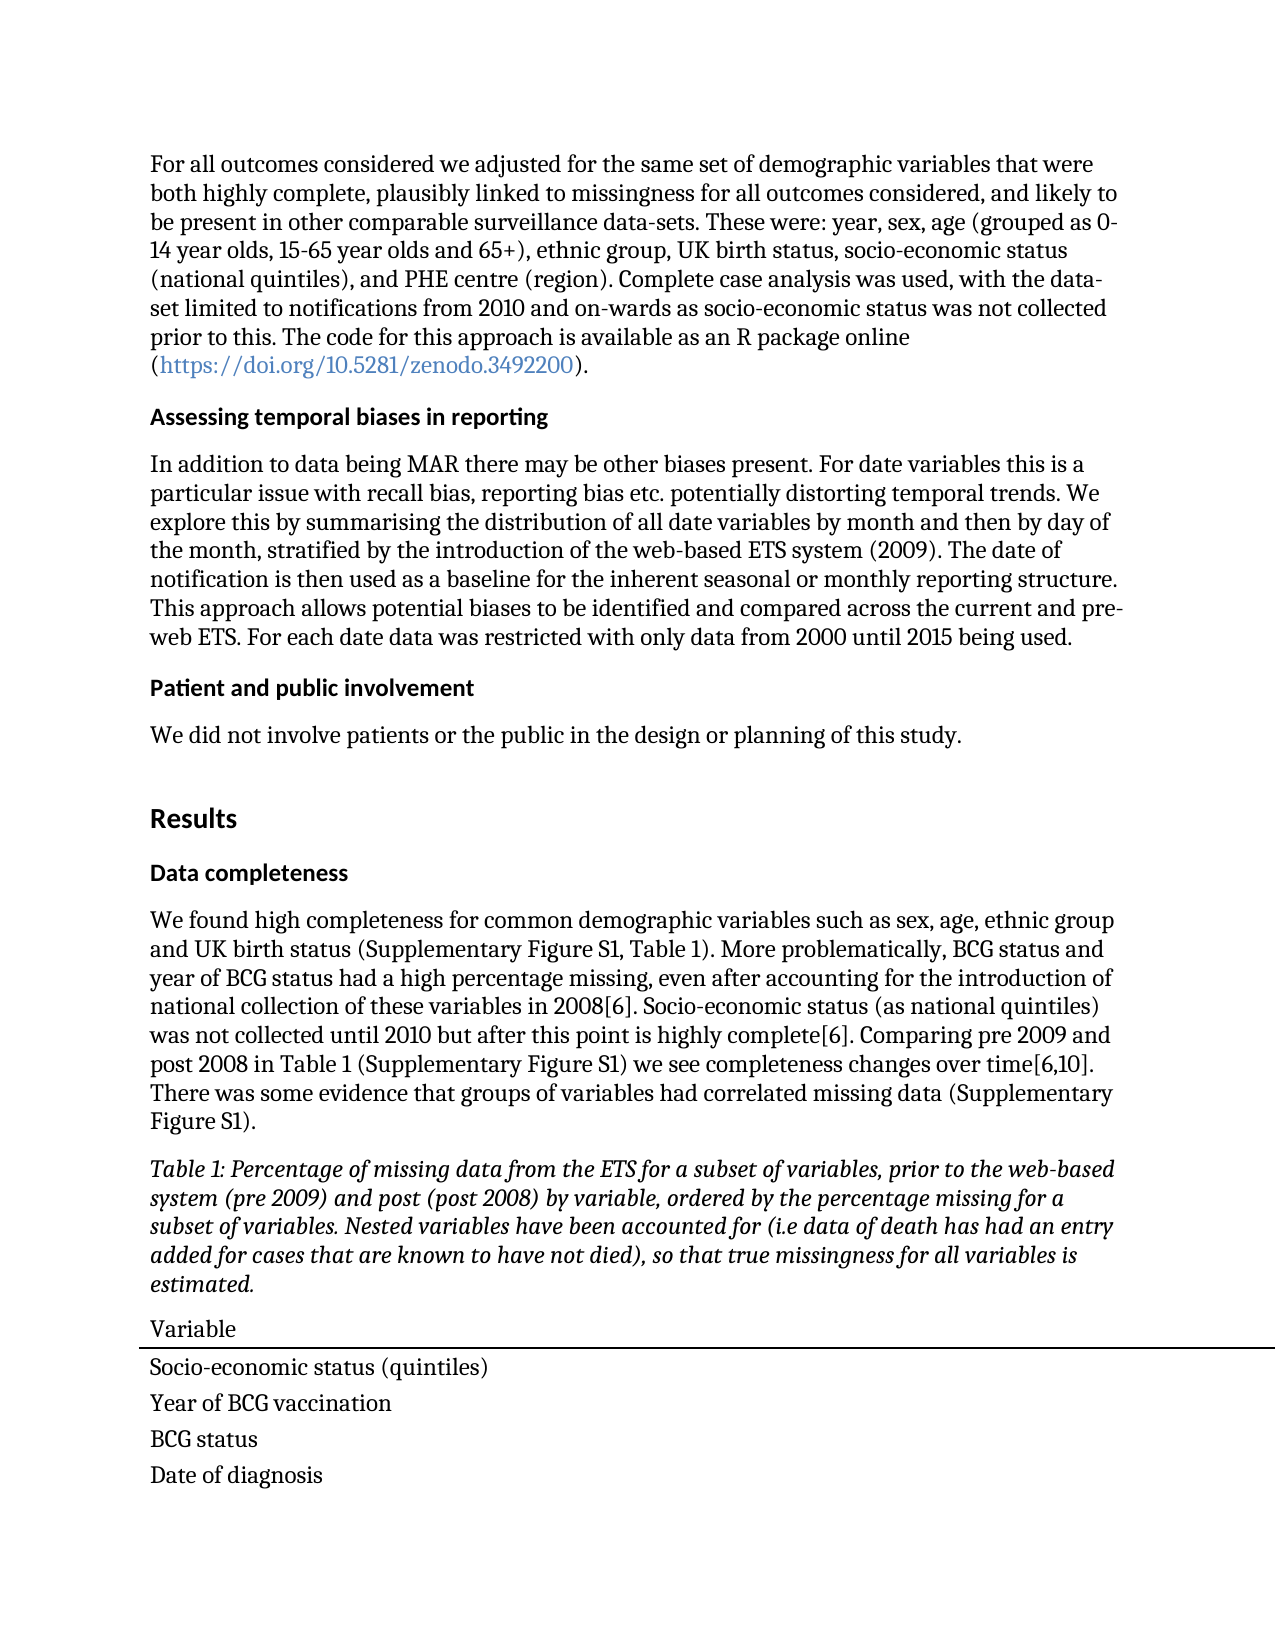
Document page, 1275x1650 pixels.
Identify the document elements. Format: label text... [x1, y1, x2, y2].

text We did not involve patients or the public in the design or planning of this study. [150, 721, 1125, 750]
subtitle Assessing temporal biases in reporting [150, 401, 1125, 431]
text For all outcomes considered we adjusted for the same set of demographic variables that were both highly complete, plausibly linked to missingness for all outcomes considered, and likely to be present in other comparable surveillance data-sets. These were: year, sex, age (grouped as 0-14 year olds, 15-65 year olds and 65+), ethnic group, UK birth status, socio-economic status (national quintiles), and PHE centre (region). Complete case analysis was used, with the data-set limited to notifications from 2010 and on-wards as socio-economic status was not collected prior to this. The code for this approach is available as an R package online (https://doi.org/10.5281/zenodo.3492200). [150, 150, 1125, 380]
table_cell Date of diagnosis [139, 1458, 1275, 1494]
text We found high completeness for common demographic variables such as sex, age, ethnic group and UK birth status (Supplementary Figure S1, Table 1). More problematically, BCG status and year of BCG status had a high percentage missing, even after accounting for the introduction of national collection of these variables in 2008[6]. Socio-economic status (as national quintiles) was not collected until 2010 but after this point is highly complete[6]. Comparing pre 2009 and post 2008 in Table 1 (Supplementary Figure S1) we see completeness changes over time[6,10]. There was some evidence that groups of variables had correlated missing data (Supplementary Figure S1). [150, 906, 1125, 1136]
table_cell Year of BCG vaccination [139, 1385, 1275, 1421]
subtitle Patient and public involvement [150, 672, 1125, 703]
table_header Variable [139, 1311, 1275, 1347]
table_cell BCG status [139, 1421, 1275, 1457]
subtitle Results [150, 800, 1125, 836]
text In addition to data being MAR there may be other biases present. For date variables this is a particular issue with recall bias, reporting bias etc. potentially distorting temporal trends. We explore this by summarising the distribution of all date variables by month and then by day of the month, stratified by the introduction of the web-based ETS system (2009). The date of notification is then used as a baseline for the inherent seasonal or monthly reporting structure. This approach allows potential biases to be identified and compared across the current and pre-web ETS. For each date data was restricted with only data from 2000 until 2015 being used. [150, 450, 1125, 651]
subtitle Data completeness [150, 857, 1125, 887]
text Table 1: Percentage of missing data from the ETS for a subset of variables, prior to the web-based system (pre 2009) and post (post 2008) by variable, ordered by the percentage missing for a subset of variables. Nested variables have been accounted for (i.e data of death has had an entry added for cases that are known to have not died), so that true missingness for all variables is estimated. [150, 1155, 1125, 1298]
table_cell Socio-economic status (quintiles) [139, 1349, 1275, 1385]
